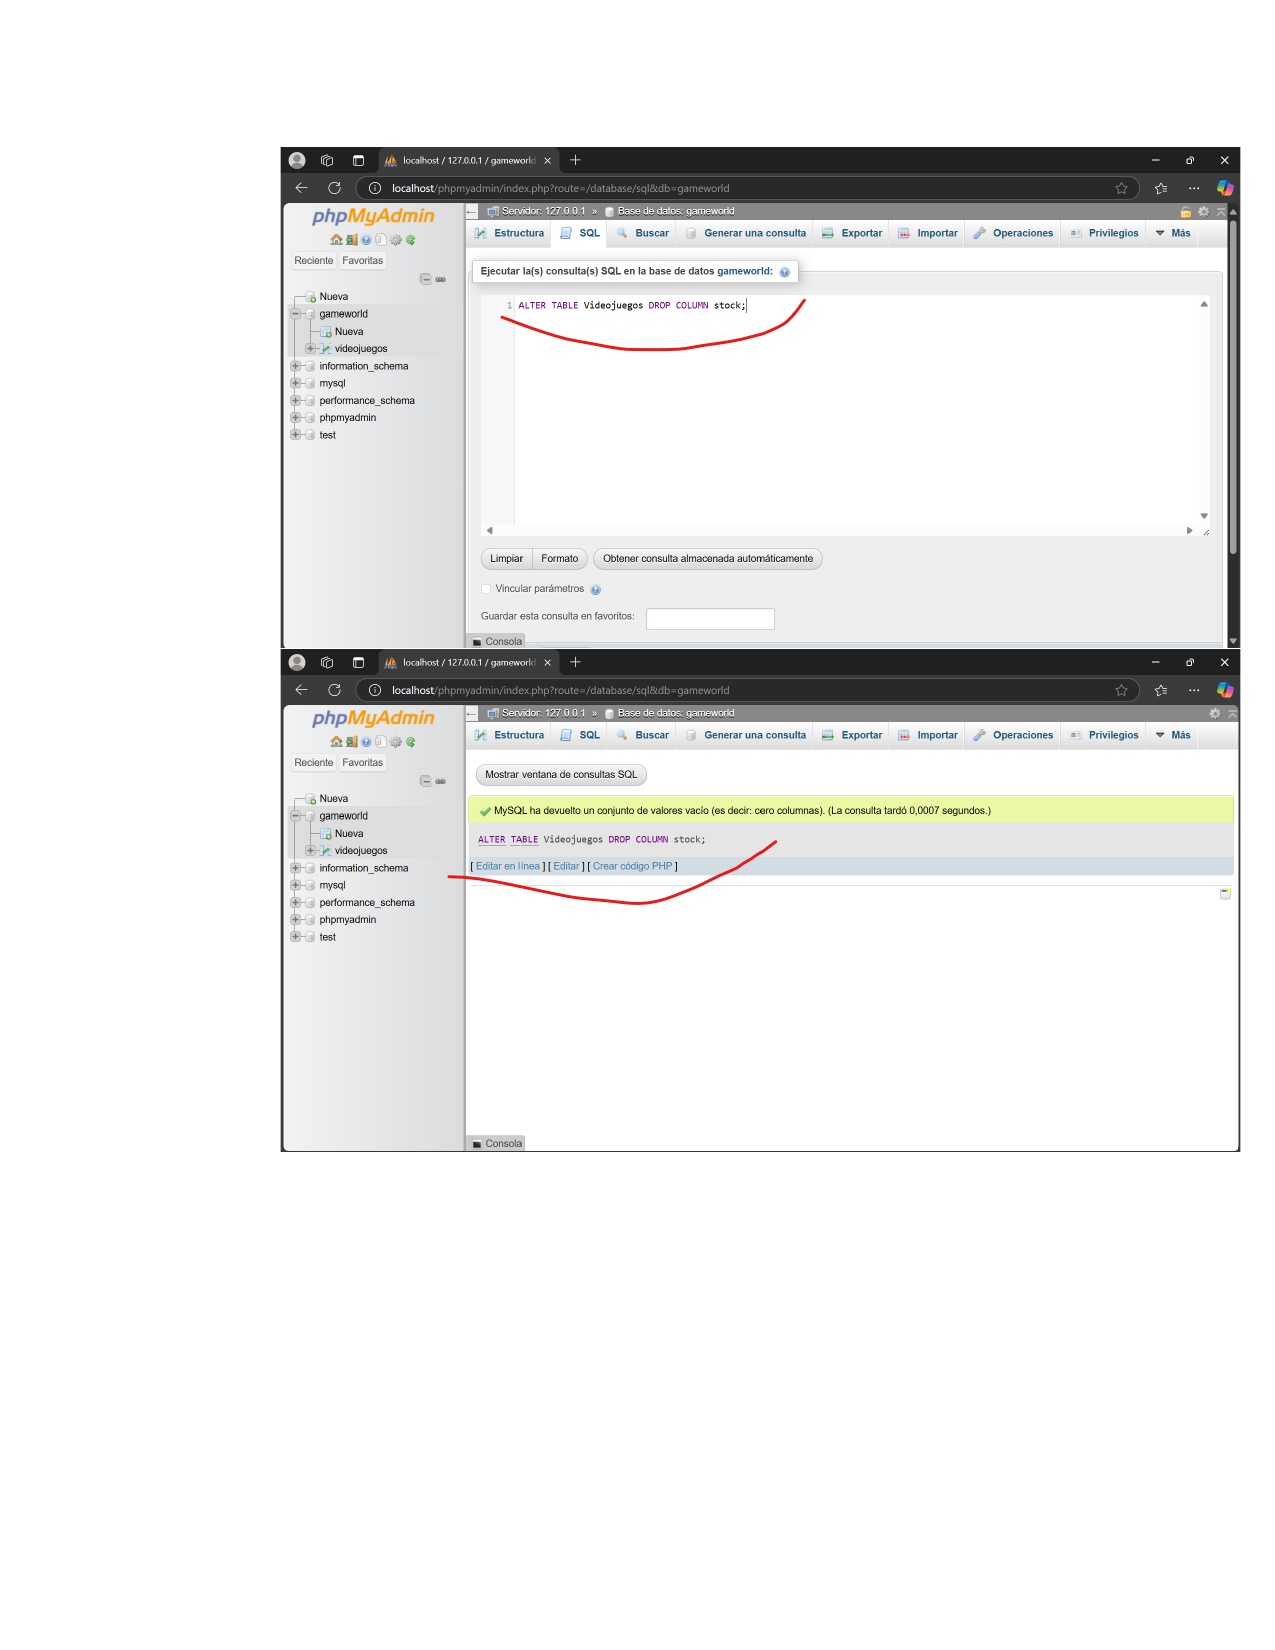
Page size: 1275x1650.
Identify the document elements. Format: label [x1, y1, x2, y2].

picture [280, 649, 1241, 1152]
picture [280, 147, 1241, 648]
